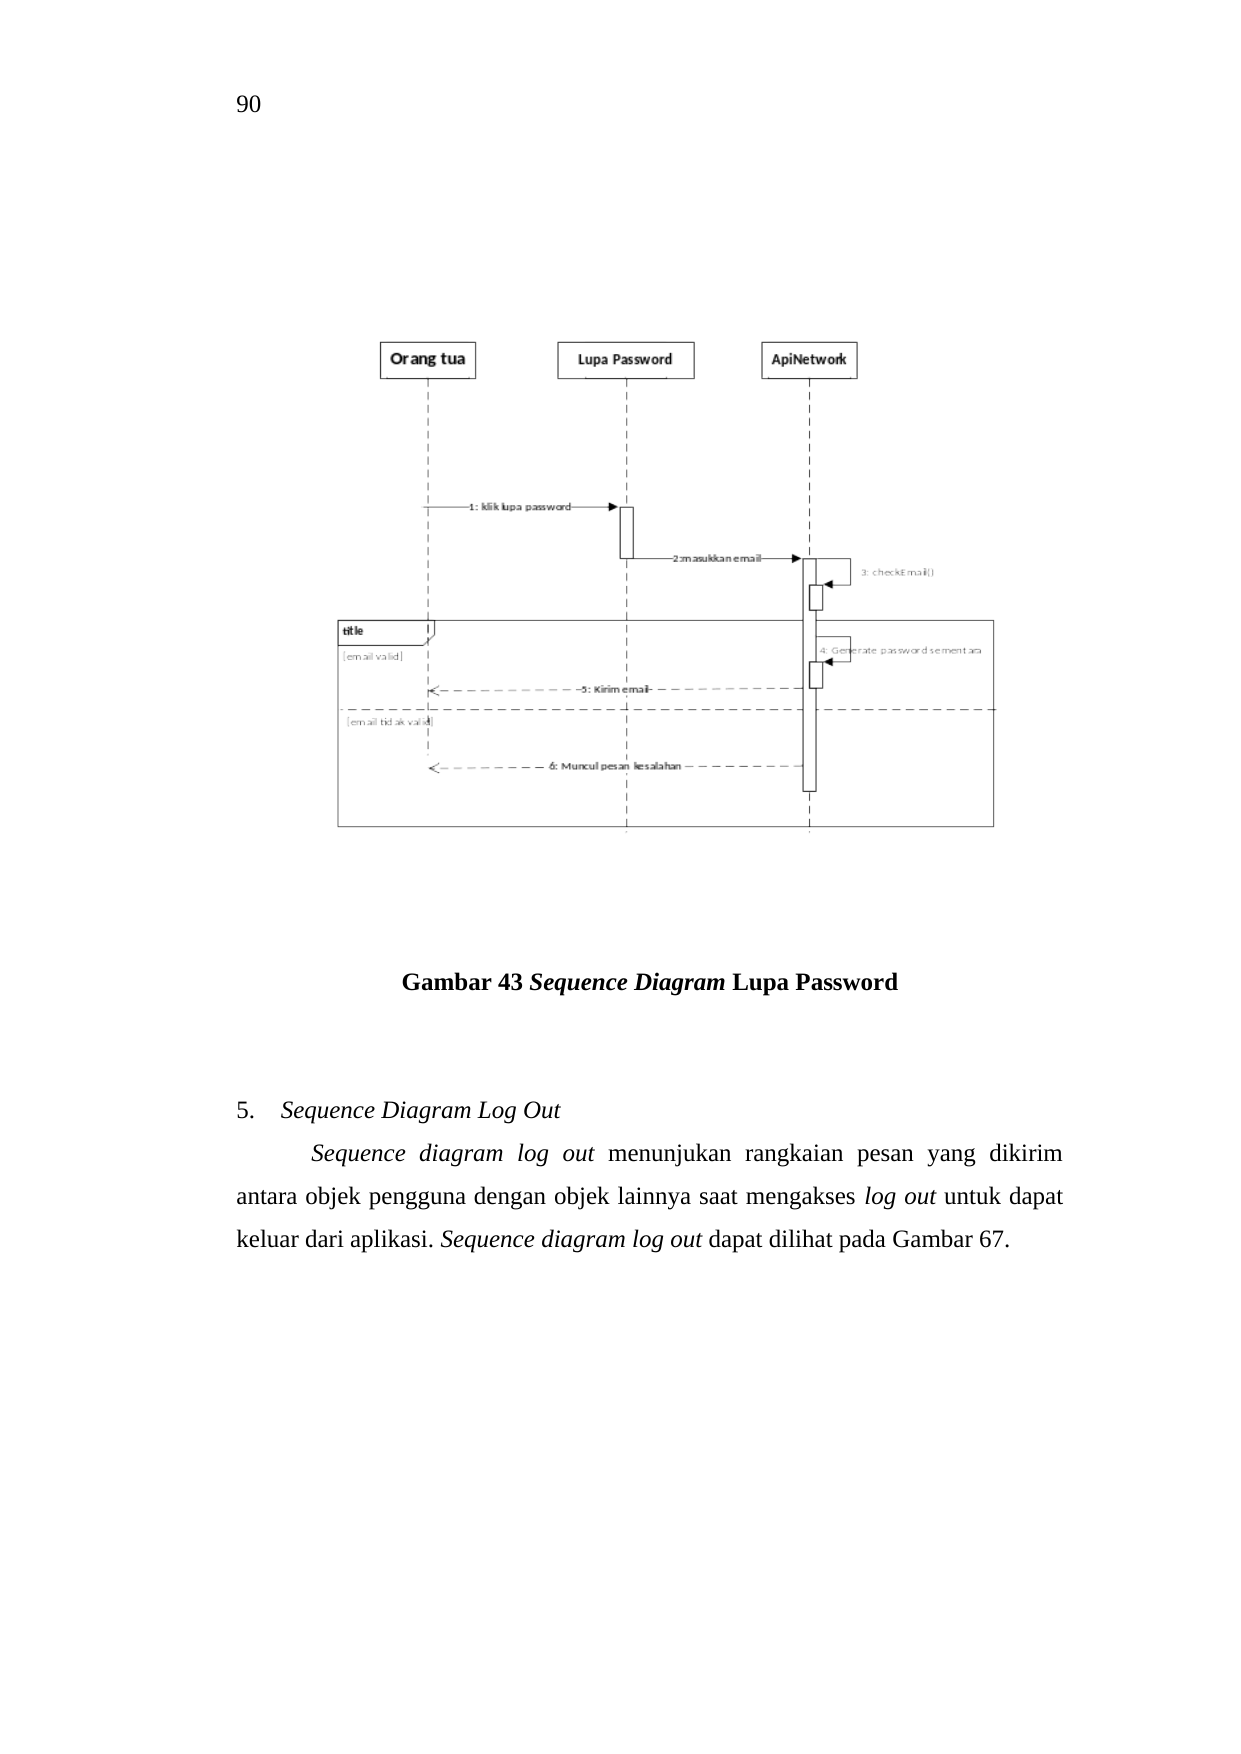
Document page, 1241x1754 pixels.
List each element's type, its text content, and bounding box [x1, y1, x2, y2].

text Sequence diagram log out menunjukan rangkaian pesan yang dikirim antara objek pengguna dengan objek lainnya saat mengakses log out untuk dapat keluar dari aplikasi. Sequence diagram log out dapat dilihat pada Gambar 67. [236, 1138, 1063, 1253]
list Sequence Diagram Log Out [236, 1095, 1063, 1124]
text Gambar Sequence Diagram Lupa Password [236, 967, 1063, 996]
